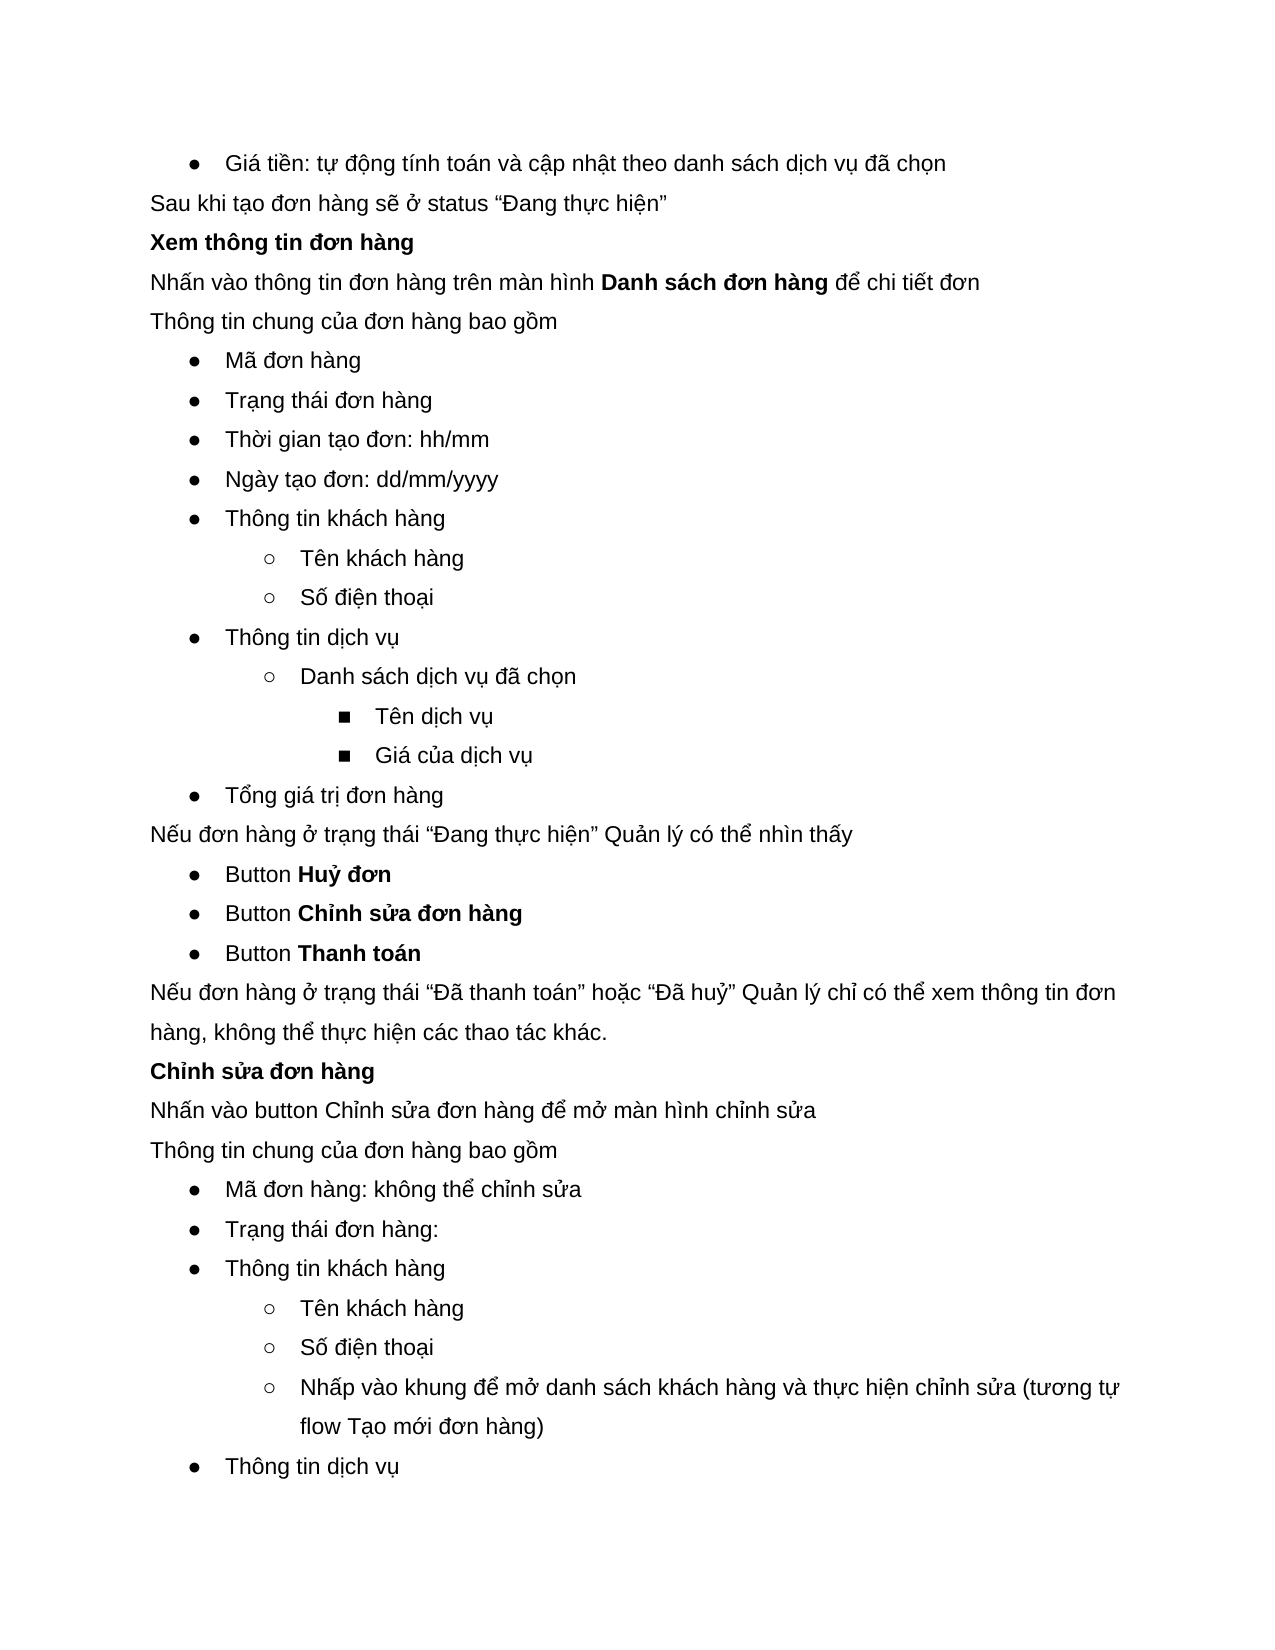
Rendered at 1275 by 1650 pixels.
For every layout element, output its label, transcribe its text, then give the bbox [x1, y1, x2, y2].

list Thời gian tạo đơn: hh/mm [187, 426, 1125, 453]
list Ngày tạo đơn: dd/mm/yyyy [187, 466, 1125, 492]
list Trạng thái đơn hàng: [187, 1216, 1125, 1242]
list Giá tiền: tự động tính toán và cập nhật theo danh sách dịch vụ đã chọn [187, 150, 1125, 176]
text Sau khi tạo đơn hàng sẽ ở status “Đang thực hiện” [150, 189, 1125, 216]
text Thông tin chung của đơn hàng bao gồm [150, 308, 1125, 334]
list Thông tin khách hàng [187, 505, 1125, 532]
list Số điện thoại [262, 584, 1125, 611]
list Danh sách dịch vụ đã chọn [262, 663, 1125, 689]
list Tên dịch vụ [337, 703, 1125, 729]
list Tên khách hàng [262, 1295, 1125, 1321]
text Nhấn vào thông tin đơn hàng trên màn hình Danh sách đơn hàng để chi tiết đơn [150, 268, 1125, 295]
text Thông tin chung của đơn hàng bao gồm [150, 1137, 1125, 1163]
list Nhấp vào khung để mở danh sách khách hàng và thực hiện chỉnh sửa (tương tự flow Tạo mới đơn hàng) [262, 1374, 1125, 1440]
list Tổng giá trị đơn hàng [187, 782, 1125, 808]
text Xem thông tin đơn hàng [150, 229, 1125, 255]
list Button Thanh toán [187, 939, 1125, 966]
text Nếu đơn hàng ở trạng thái “Đang thực hiện” Quản lý có thể nhìn thấy [150, 821, 1125, 847]
text Nếu đơn hàng ở trạng thái “Đã thanh toán” hoặc “Đã huỷ” Quản lý chỉ có thể xem thông tin đơn hàng, không thể thực hiện các thao tác khác. [150, 979, 1125, 1045]
list Mã đơn hàng [187, 347, 1125, 374]
list Button Chỉnh sửa đơn hàng [187, 900, 1125, 926]
list Button Huỷ đơn [187, 861, 1125, 887]
list Mã đơn hàng: không thể chỉnh sửa [187, 1176, 1125, 1203]
list Thông tin khách hàng [187, 1255, 1125, 1282]
list Số điện thoại [262, 1334, 1125, 1361]
list Trạng thái đơn hàng [187, 387, 1125, 413]
list Tên khách hàng [262, 545, 1125, 571]
list Giá của dịch vụ [337, 742, 1125, 768]
list Thông tin dịch vụ [187, 624, 1125, 650]
list Thông tin dịch vụ [187, 1453, 1125, 1479]
text Chỉnh sửa đơn hàng [150, 1058, 1125, 1084]
text Nhấn vào button Chỉnh sửa đơn hàng để mở màn hình chỉnh sửa [150, 1097, 1125, 1124]
